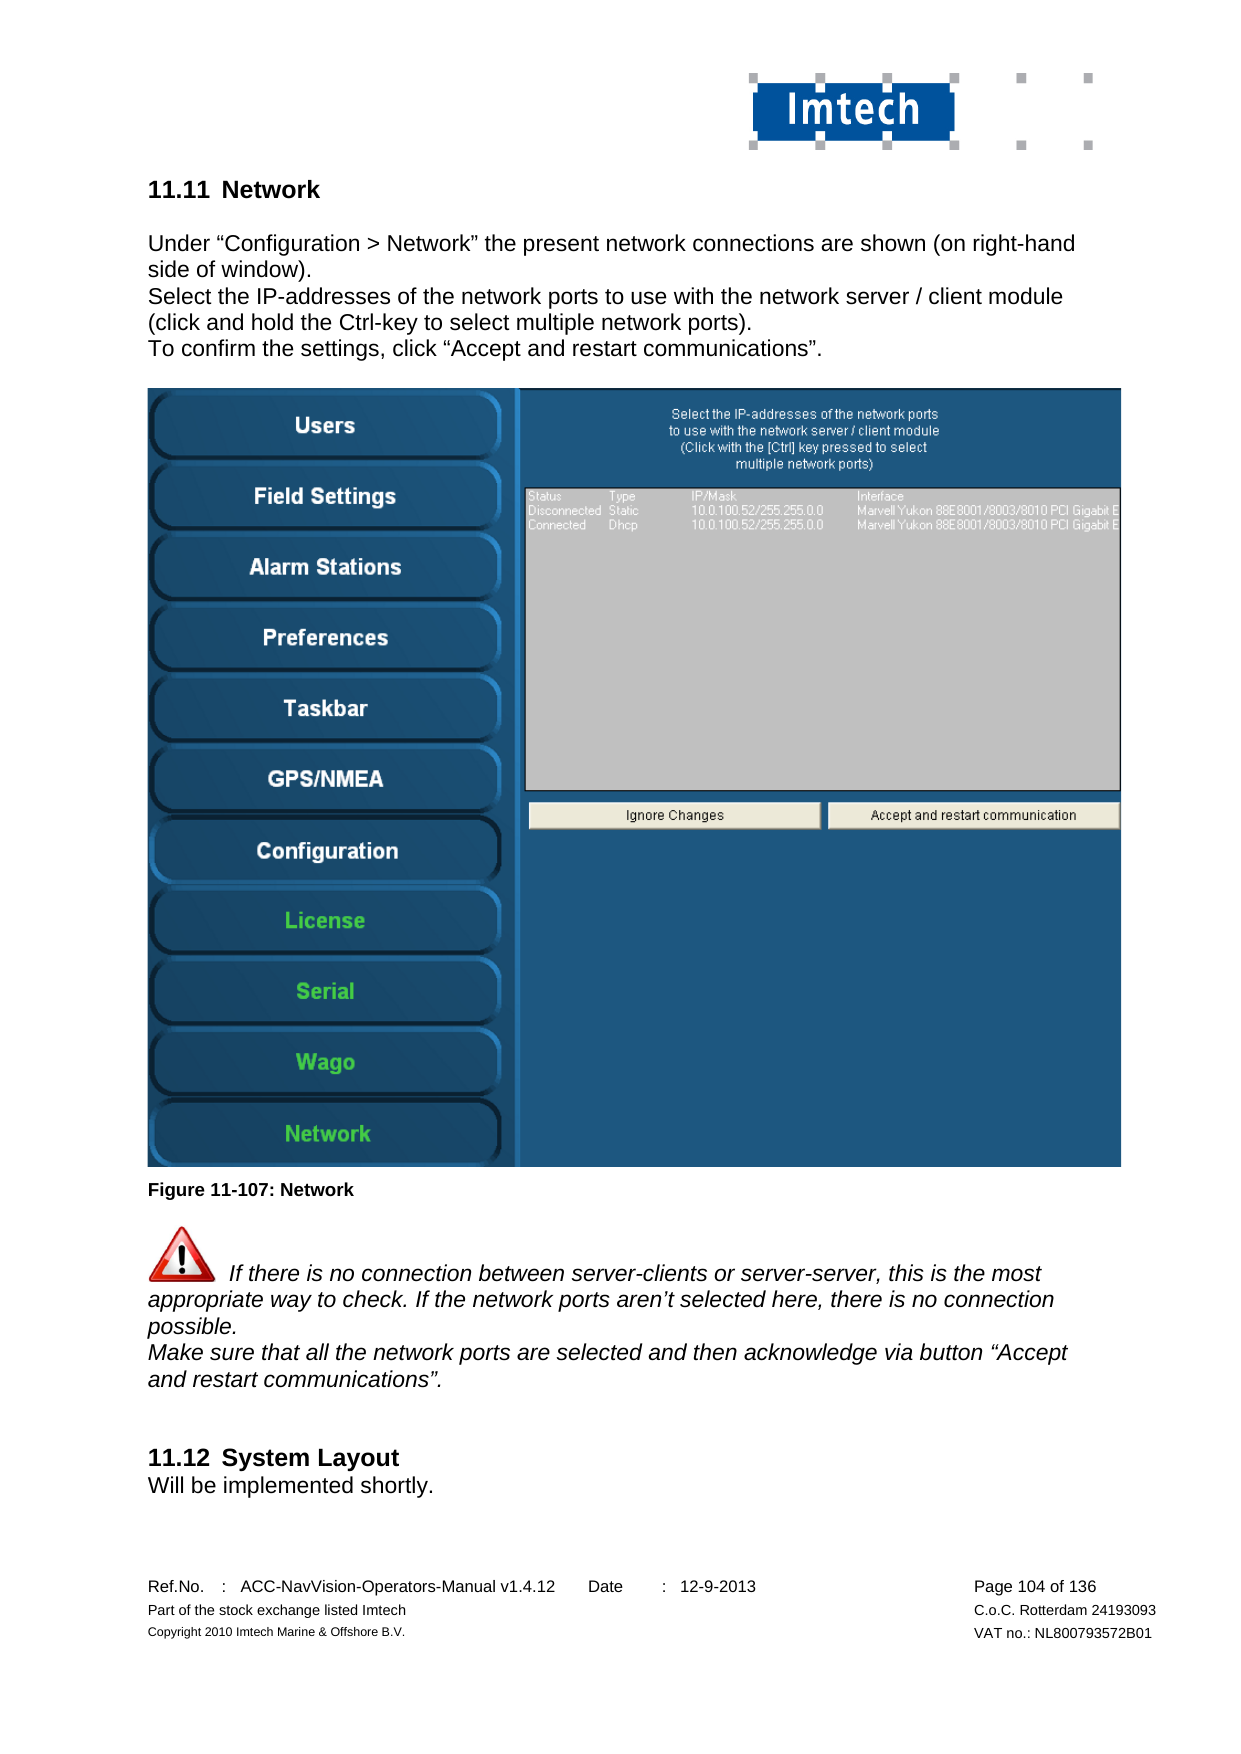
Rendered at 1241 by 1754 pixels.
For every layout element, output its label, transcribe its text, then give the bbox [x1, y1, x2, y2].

subtitle System Layout [148, 1443, 1093, 1472]
subtitle Network [148, 175, 1093, 204]
text To confirm the settings, click “Accept and restart communications”. [148, 335, 1093, 362]
text If there is no connection between server-clients or server-server, this is the most appropriate way to check. If the network ports aren’t selected here, there is no connection possible. Make sure that all the network ports are selected and then acknowledge via button “Accept and restart communications”. [148, 1225, 1093, 1392]
picture [147, 1225, 216, 1282]
text Will be implemented shortly. [148, 1472, 1093, 1498]
text Select the IP-addresses of the network ports to use with the network server / client module (click and hold the Ctrl-key to select multiple network ports). [148, 283, 1093, 335]
picture [748, 73, 1093, 150]
text Under “Configuration > Network” the present network connections are shown (on right-hand side of window). [148, 230, 1093, 283]
picture [147, 388, 1122, 1167]
